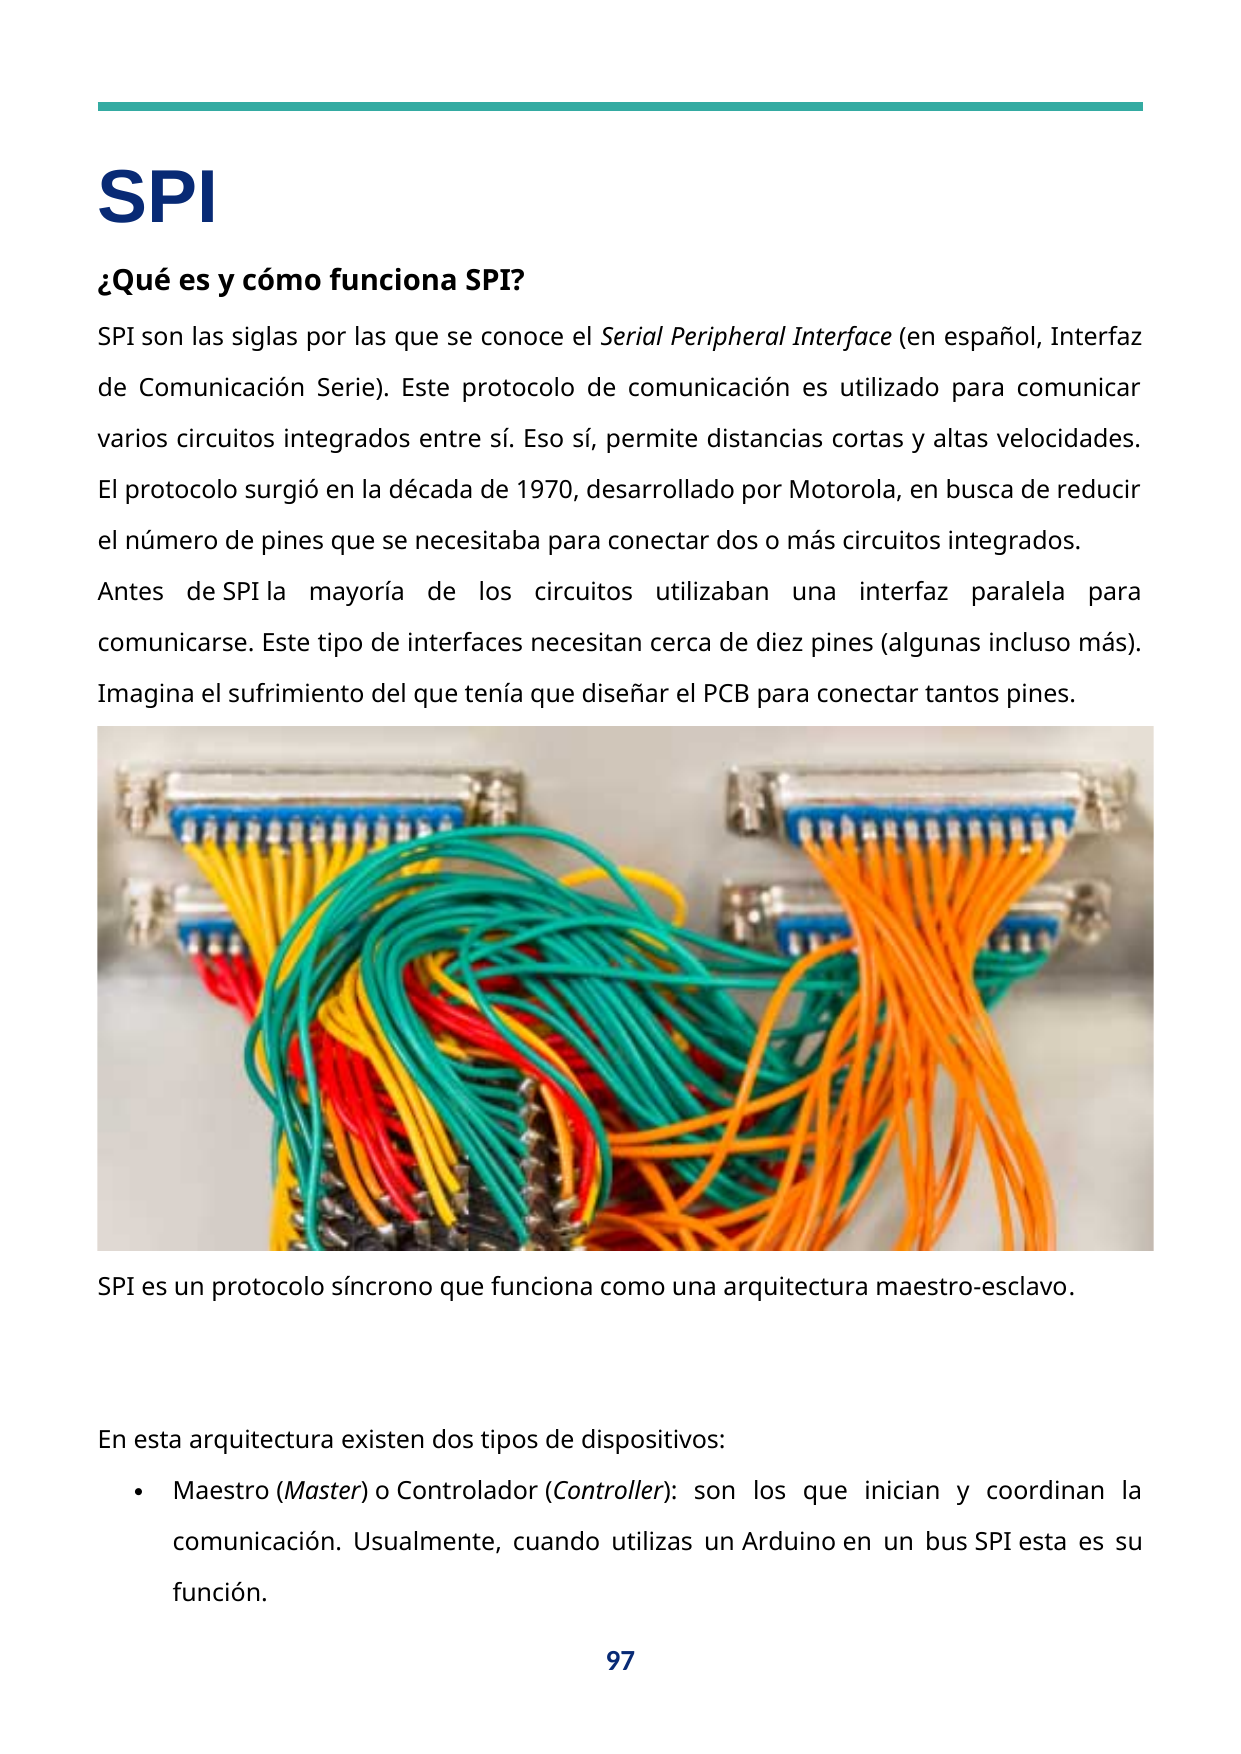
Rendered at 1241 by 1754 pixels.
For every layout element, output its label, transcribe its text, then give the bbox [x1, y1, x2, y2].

text SPI son las siglas por las que se conoce el Serial Peripheral Interface (en español, Interfaz de Comunicación Serie). Este protocolo de comunicación es utilizado para comunicar varios circuitos integrados entre sí. Eso sí, permite distancias cortas y altas velocidades. El protocolo surgió en la década de 1970, desarrollado por Motorola, en busca de reducir el número de pines que se necesitaba para conectar dos o más circuitos integrados. [97, 318, 1143, 557]
title SPI [97, 152, 1143, 238]
text Antes de SPI la mayoría de los circuitos utilizaban una interfaz paralela para comunicarse. Este tipo de interfaces necesitan cerca de diez pines (algunas incluso más). Imagina el sufrimiento del que tenía que diseñar el PCB para conectar tantos pines. [97, 574, 1143, 710]
text ¿Qué es y cómo funciona SPI? [97, 259, 1143, 299]
picture [97, 726, 1154, 1251]
text SPI es un protocolo síncrono que funciona como una arquitectura maestro-esclavo. [97, 1268, 1143, 1303]
text En esta arquitectura existen dos tipos de dispositivos: [97, 1422, 1143, 1456]
list Maestro (Master) o Controlador (Controller): son los que inician y coordinan la comunicación. Usualmente, cuando utilizas un Arduino en un bus SPI esta es su función. [135, 1473, 1143, 1609]
